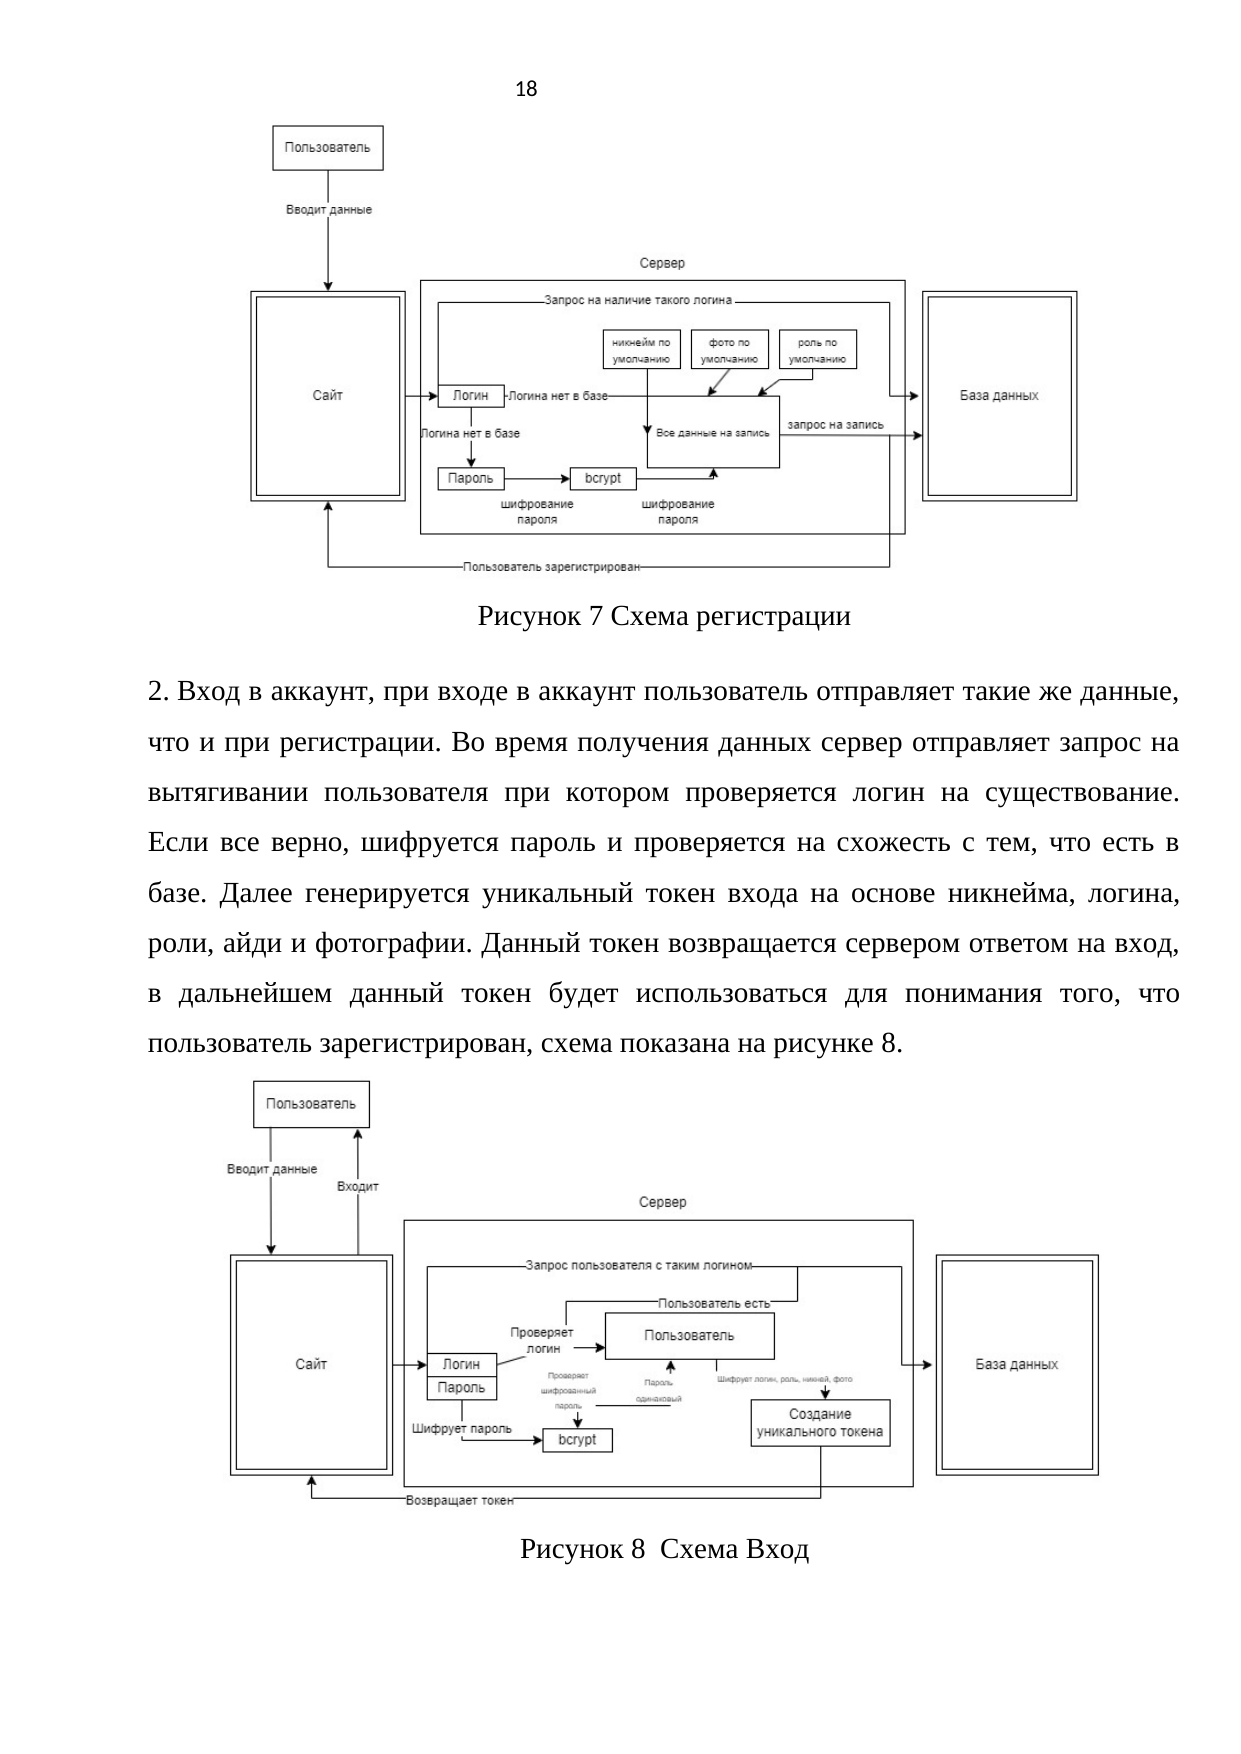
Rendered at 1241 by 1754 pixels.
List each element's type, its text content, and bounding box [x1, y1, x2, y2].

picture [222, 1076, 1106, 1514]
picture [246, 120, 1083, 582]
text Рисунок 8 Схема Вход [148, 1531, 1181, 1564]
text Рисунок 7 Схема регистрации [148, 598, 1181, 632]
list Вход в аккаунт, при входе в аккаунт пользователь отправляет такие же данные, что и при регистрации. Во время получения данных сервер отправляет запрос на вытягивании пользователя при котором проверяется логин на существование. Если все верно, шифруется пароль и проверяется на схожесть с тем, что есть в базе. Далее генерируется уникальный токен входа на основе никнейма, логина, роли, айди и фотографии. Данный токен возвращается сервером ответом на вход, в дальнейшем данный токен будет использоваться для понимания того, что пользователь зарегистрирован, схема показана на рисунке 8. [148, 673, 1181, 1059]
